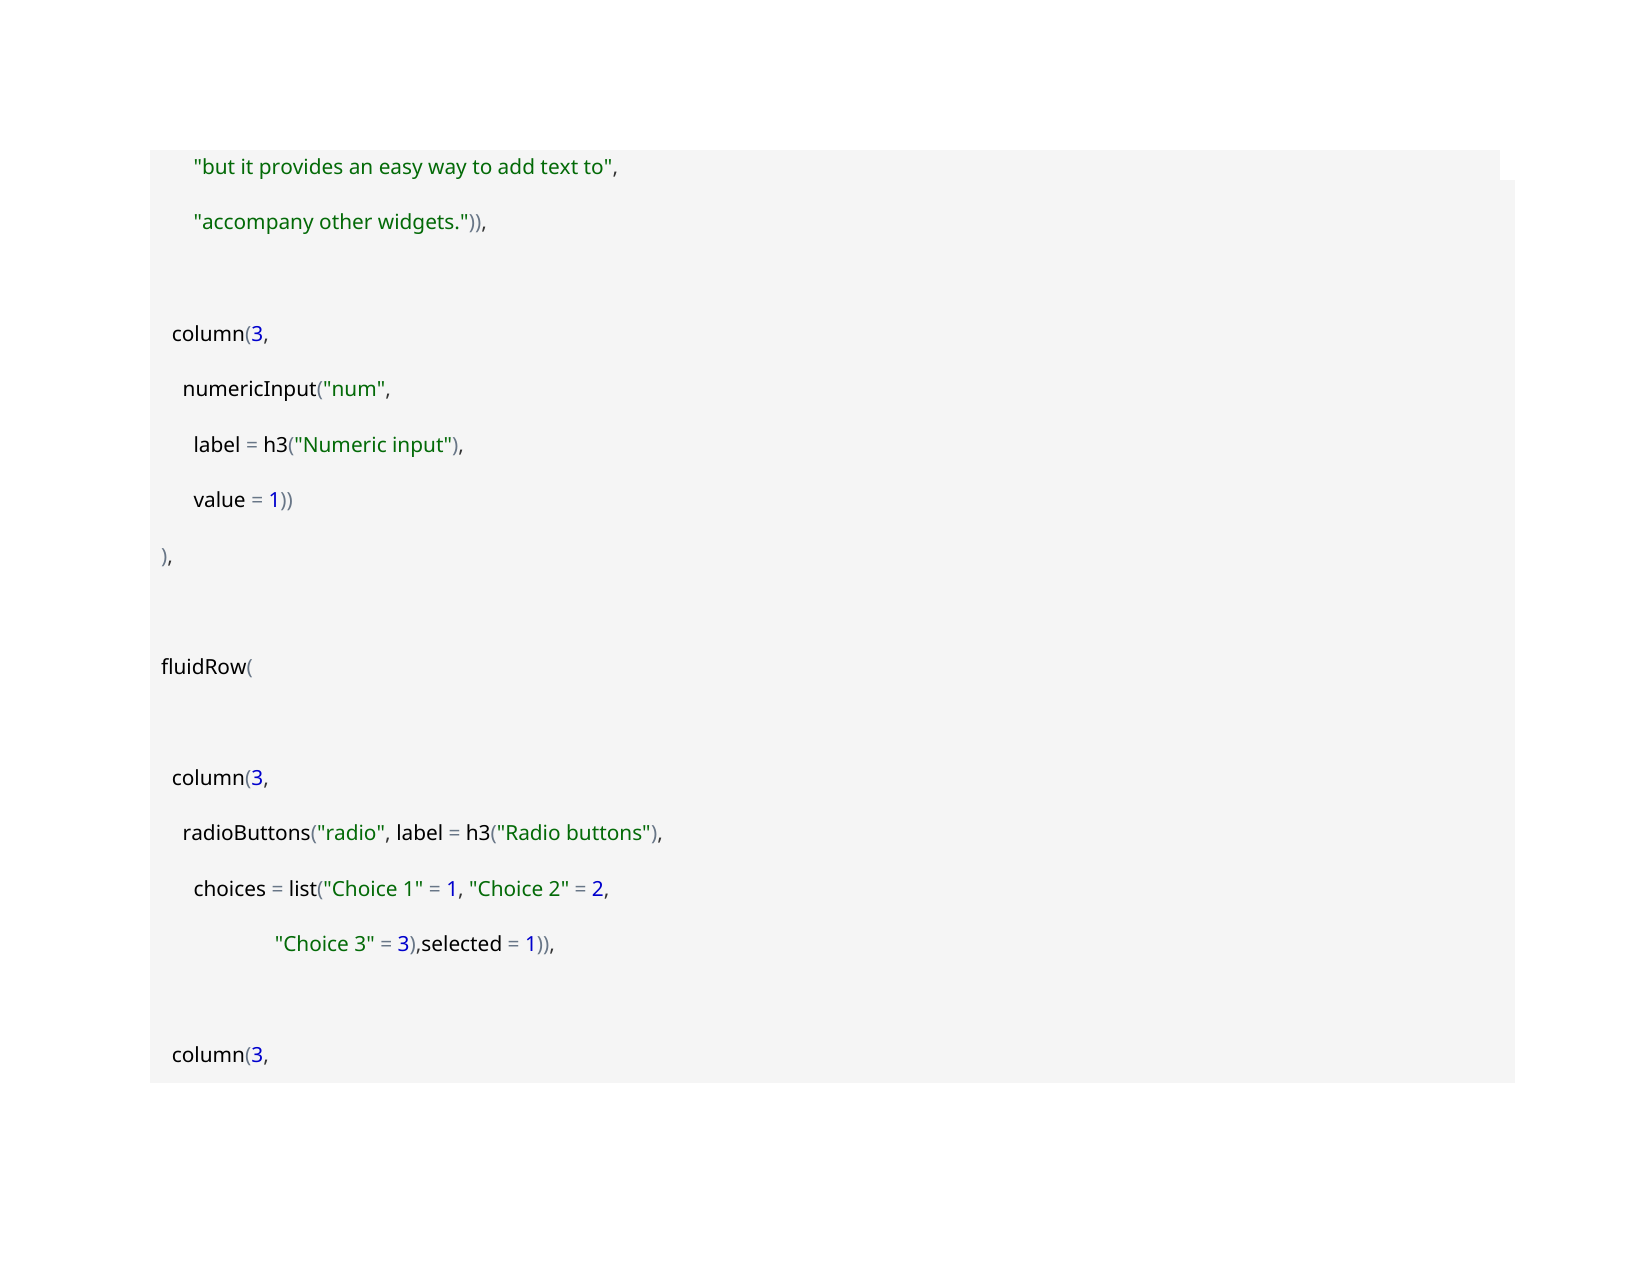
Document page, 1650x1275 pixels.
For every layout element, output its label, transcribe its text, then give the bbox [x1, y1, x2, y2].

text "but it provides an easy way to add text to", [150, 150, 1500, 181]
text column(3, [150, 1038, 1515, 1083]
text fluidRow( [150, 650, 1515, 680]
text radioButtons("radio", label = h3("Radio buttons"), [150, 816, 1515, 847]
text "accompany other widgets.")), [150, 206, 1515, 236]
text label = h3("Numeric input"), [150, 428, 1515, 458]
text column(3, [150, 761, 1515, 791]
text ), [150, 539, 1515, 569]
text "Choice 3" = 3),selected = 1)), [150, 927, 1515, 958]
text column(3, [150, 317, 1515, 347]
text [150, 872, 1515, 902]
text value = 1)) [150, 483, 1515, 514]
text numericInput("num", [150, 372, 1515, 403]
